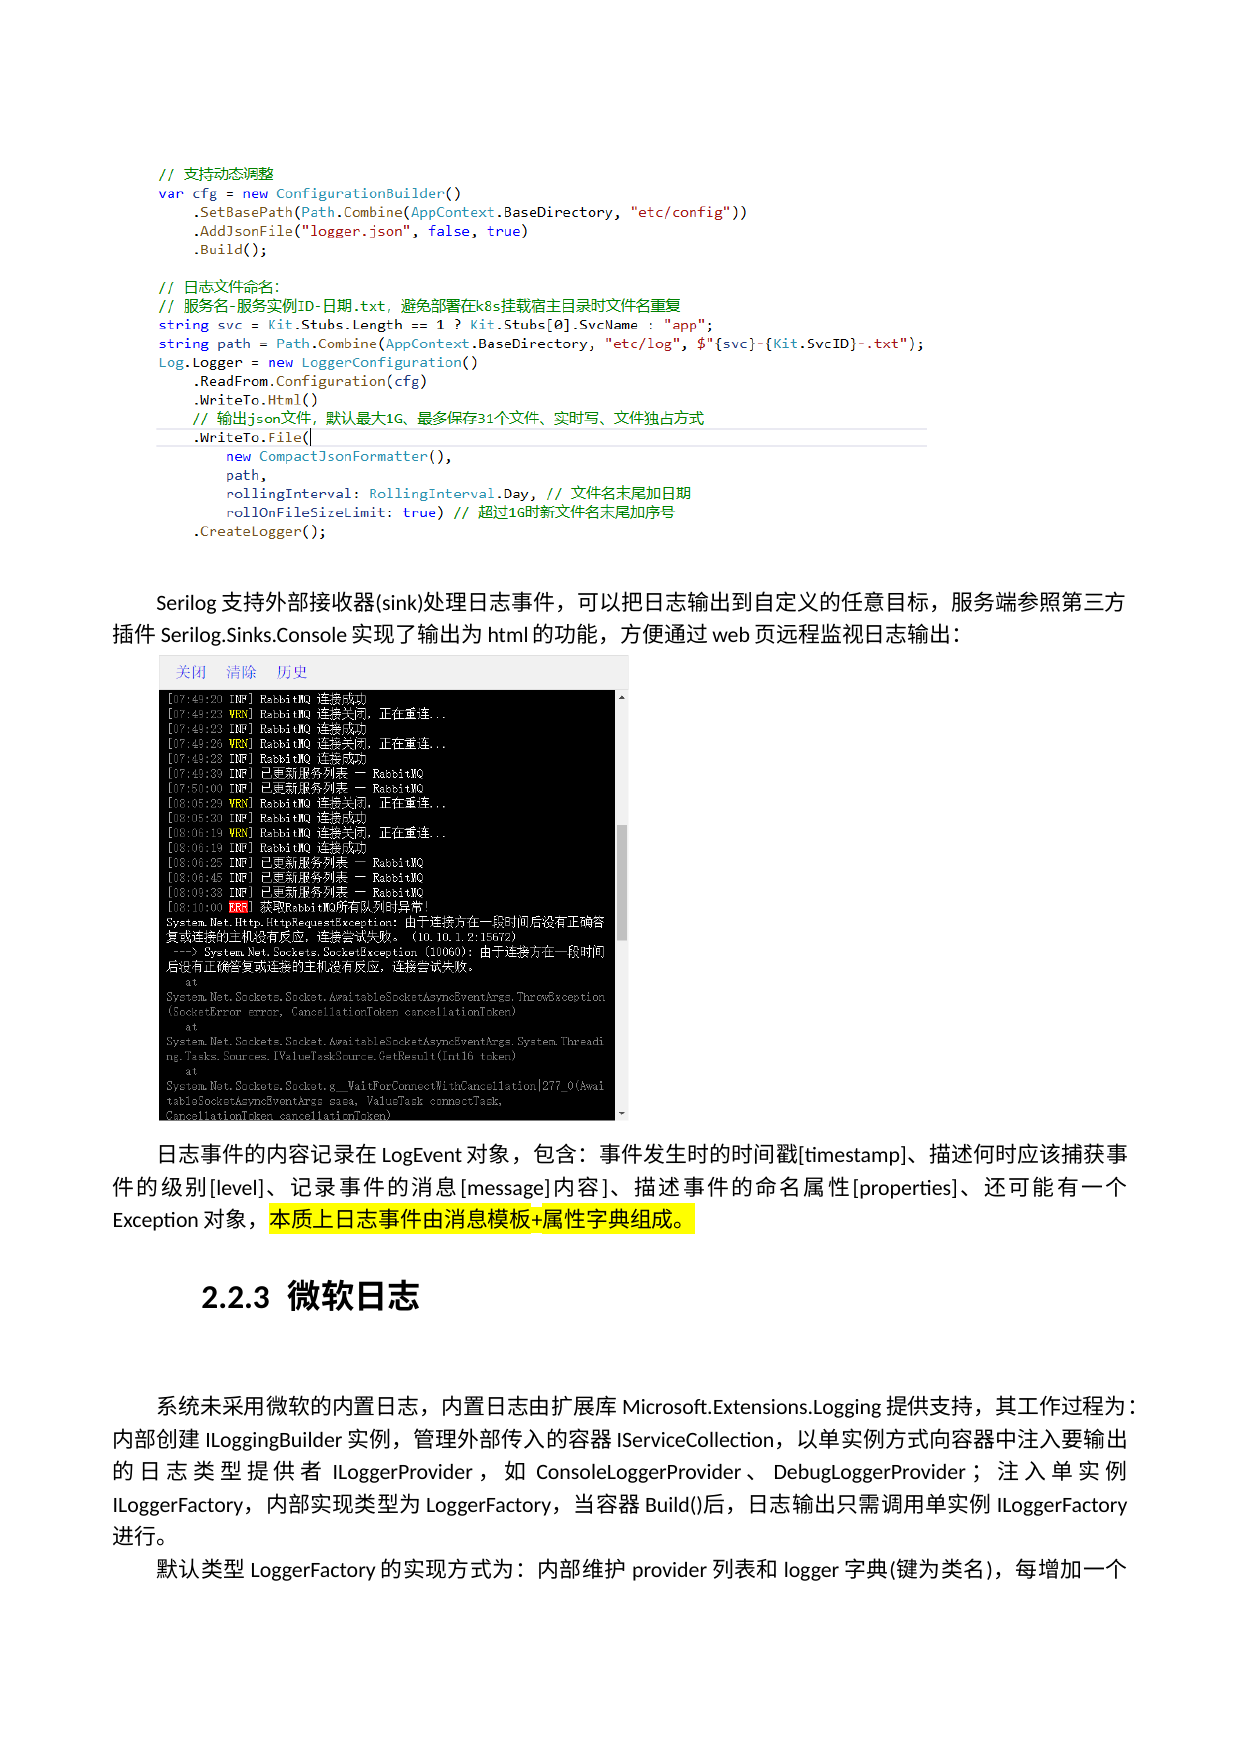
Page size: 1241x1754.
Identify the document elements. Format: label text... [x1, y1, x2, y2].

text 日志事件的内容记录在LogEvent对象，包含：事件发生时的时间戳[timestamp]、描述何时应该捕获事件的级别[level]、记录事件的消息[message]内容]、描述事件的命名属性[properties]、还可能有一个Exception对象，本质上日志事件由消息模板+属性字典组成。 [112, 1137, 1128, 1234]
text Serilog支持外部接收器(sink)处理日志事件，可以把日志输出到自定义的任意目标，服务端参照第三方插件Serilog.Sinks.Console实现了输出为html的功能，方便通过web页远程监视日志输出： [112, 584, 1128, 649]
picture [156, 162, 927, 542]
subtitle 微软日志 [201, 1262, 1128, 1327]
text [112, 1551, 1128, 1584]
picture [156, 649, 632, 1131]
text 系统未采用微软的内置日志，内置日志由扩展库Microsoft.Extensions.Logging提供支持，其工作过程为：内部创建ILoggingBuilder实例，管理外部传入的容器IServiceCollection，以单实例方式向容器中注入要输出的日志类型提供者ILoggerProvider，如ConsoleLoggerProvider、DebugLoggerProvider；注入单实例ILoggerFactory，内部实现类型为LoggerFactory，当容器Build()后，日志输出只需调用单实例ILoggerFactory进行。 [112, 1389, 1128, 1551]
